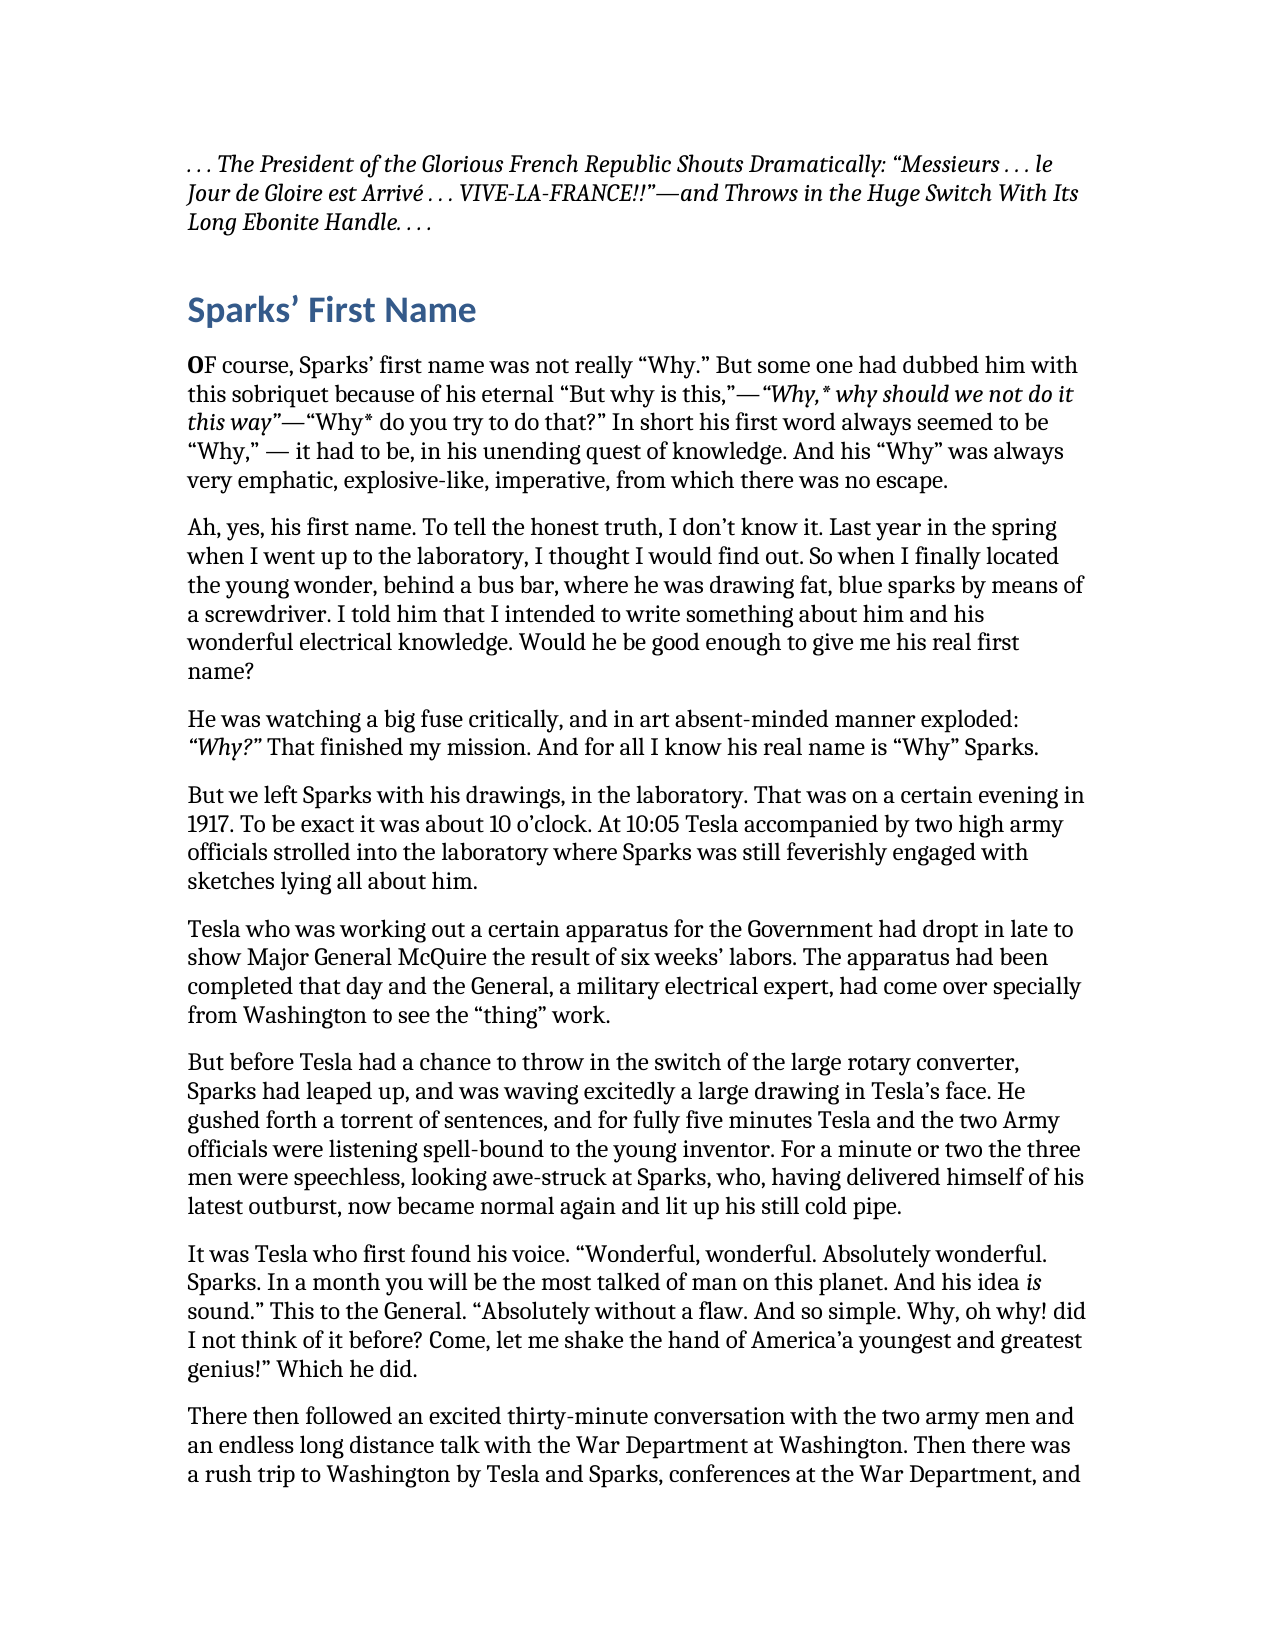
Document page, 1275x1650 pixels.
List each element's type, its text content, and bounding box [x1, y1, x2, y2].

text But we left Sparks with his drawings, in the laboratory. That was on a certain evening in 1917. To be exact it was about 10 o’clock. At 10:05 Tesla accompanied by two high army officials strolled into the laboratory where Sparks was still feverishly engaged with sketches lying all about him. [187, 781, 1087, 896]
text . . . The President of the Glorious French Republic Shouts Dramatically: “Messieurs . . . le Jour de Gloire est Arrivé . . . VIVE-LA-FRANCE!!”—and Throws in the Huge Switch With Its Long Ebonite Handle. . . . [187, 150, 1087, 236]
text Ah, yes, his first name. To tell the honest truth, I don’t know it. Last year in the spring when I went up to the laboratory, I thought I would find out. So when I finally located the young wonder, behind a bus bar, where he was drawing fat, blue sparks by means of a screwdriver. I told him that I intended to write something about him and his wonderful electrical knowledge. Would he be good enough to give me his real first name? [187, 513, 1087, 686]
text OF course, Sparks’ first name was not really “Why.” But some one had dubbed him with this sobriquet because of his eternal “But why is this,”—“Why,* why should we not do it this way”—“Why* do you try to do that?” In short his first word always seemed to be “Why,” — it had to be, in his unending quest of knowledge. And his “Why” was always very emphatic, explosive-like, imperative, from which there was no escape. [187, 351, 1087, 494]
subtitle Sparks’ First Name [187, 286, 1087, 332]
text But before Tesla had a chance to throw in the switch of the large rotary converter, Sparks had leaped up, and was waving excitedly a large drawing in Tesla’s face. He gushed forth a torrent of sentences, and for fully five minutes Tesla and the two Army officials were listening spell-bound to the young inventor. For a minute or two the three men were speechless, looking awe-struck at Sparks, who, having delivered himself of his latest outburst, now became normal again and lit up his still cold pipe. [187, 1048, 1087, 1221]
text It was Tesla who first found his voice. “Wonderful, wonderful. Absolutely wonderful. Sparks. In a month you will be the most talked of man on this planet. And his idea is sound.” This to the General. “Absolutely without a flaw. And so simple. Why, oh why! did I not think of it before? Come, let me shake the hand of America’a youngest and greatest genius!” Which he did. [187, 1239, 1087, 1383]
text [187, 1402, 1087, 1488]
text He was watching a big fuse critically, and in art absent-minded manner exploded: “Why?” That finished my mission. And for all I know his real name is “Why” Sparks. [187, 704, 1087, 762]
text Tesla who was working out a certain apparatus for the Government had dropt in late to show Major General McQuire the result of six weeks’ labors. The apparatus had been completed that day and the General, a military electrical expert, had come over specially from Washington to see the “thing” work. [187, 914, 1087, 1029]
